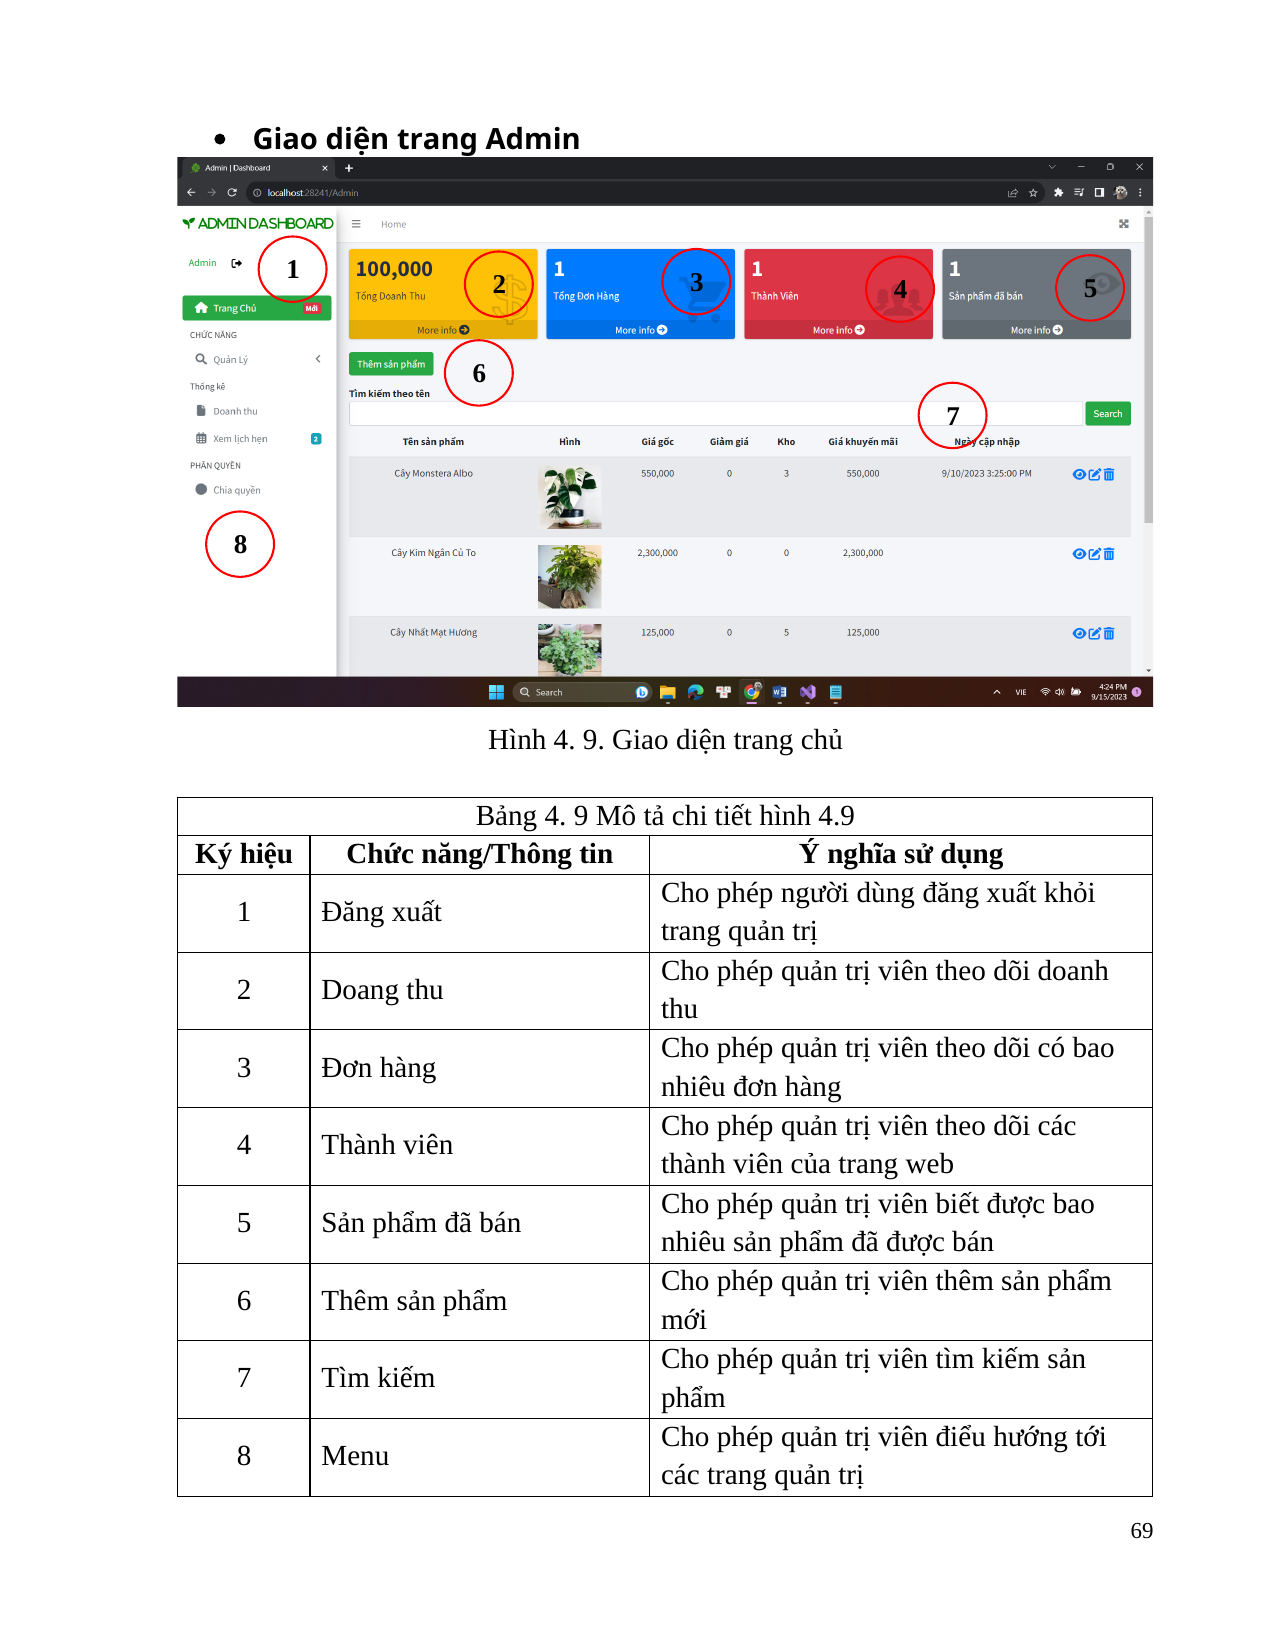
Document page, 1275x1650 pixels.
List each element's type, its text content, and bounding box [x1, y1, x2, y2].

table_cell Cho phép quản trị viên theo dõi có bao nhiêu đơn hàng [650, 1030, 1152, 1107]
table_cell 5 [178, 1186, 309, 1262]
table_cell Cho phép quản trị viên biết được bao nhiêu sản phẩm đã được bán [650, 1186, 1152, 1262]
table_cell Ký hiệu [178, 836, 309, 874]
table_cell Chức năng/Thông tin [311, 836, 649, 874]
table_cell Ý nghĩa sử dụng [650, 836, 1152, 874]
table_cell 4 [178, 1108, 309, 1185]
picture [177, 157, 1154, 707]
table_cell Đăng xuất [311, 875, 649, 952]
table_cell Thành viên [311, 1108, 649, 1185]
table_cell 2 [178, 953, 309, 1029]
table_cell Cho phép quản trị viên điểu hướng tới các trang quản trị [650, 1419, 1152, 1496]
table_cell Đơn hàng [311, 1030, 649, 1107]
list Giao diện trang Admin [215, 118, 1153, 157]
table_cell Cho phép quản trị viên thêm sản phẩm mới [650, 1264, 1152, 1340]
text Hình 4. 9. Giao diện trang chủ [177, 722, 1153, 756]
table_cell Menu [311, 1419, 649, 1496]
table_cell Cho phép người dùng đăng xuất khỏi trang quản trị [650, 875, 1152, 952]
table_cell 6 [178, 1264, 309, 1340]
table_cell 8 [178, 1419, 309, 1496]
table_cell 1 [178, 875, 309, 952]
table_cell Cho phép quản trị viên theo dõi các thành viên của trang web [650, 1108, 1152, 1185]
table_cell Cho phép quản trị viên tìm kiếm sản phẩm [650, 1341, 1152, 1418]
table_cell 3 [178, 1030, 309, 1107]
table_cell Cho phép quản trị viên theo dõi doanh thu [650, 953, 1152, 1029]
table_cell Thêm sản phẩm [311, 1264, 649, 1340]
table_header Bảng 4. 9 Mô tả chi tiết hình 4.9 [178, 798, 1152, 835]
table_cell Doang thu [311, 953, 649, 1029]
table_cell Tìm kiếm [311, 1341, 649, 1418]
table_cell Sản phẩm đã bán [311, 1186, 649, 1262]
table_cell 7 [178, 1341, 309, 1418]
